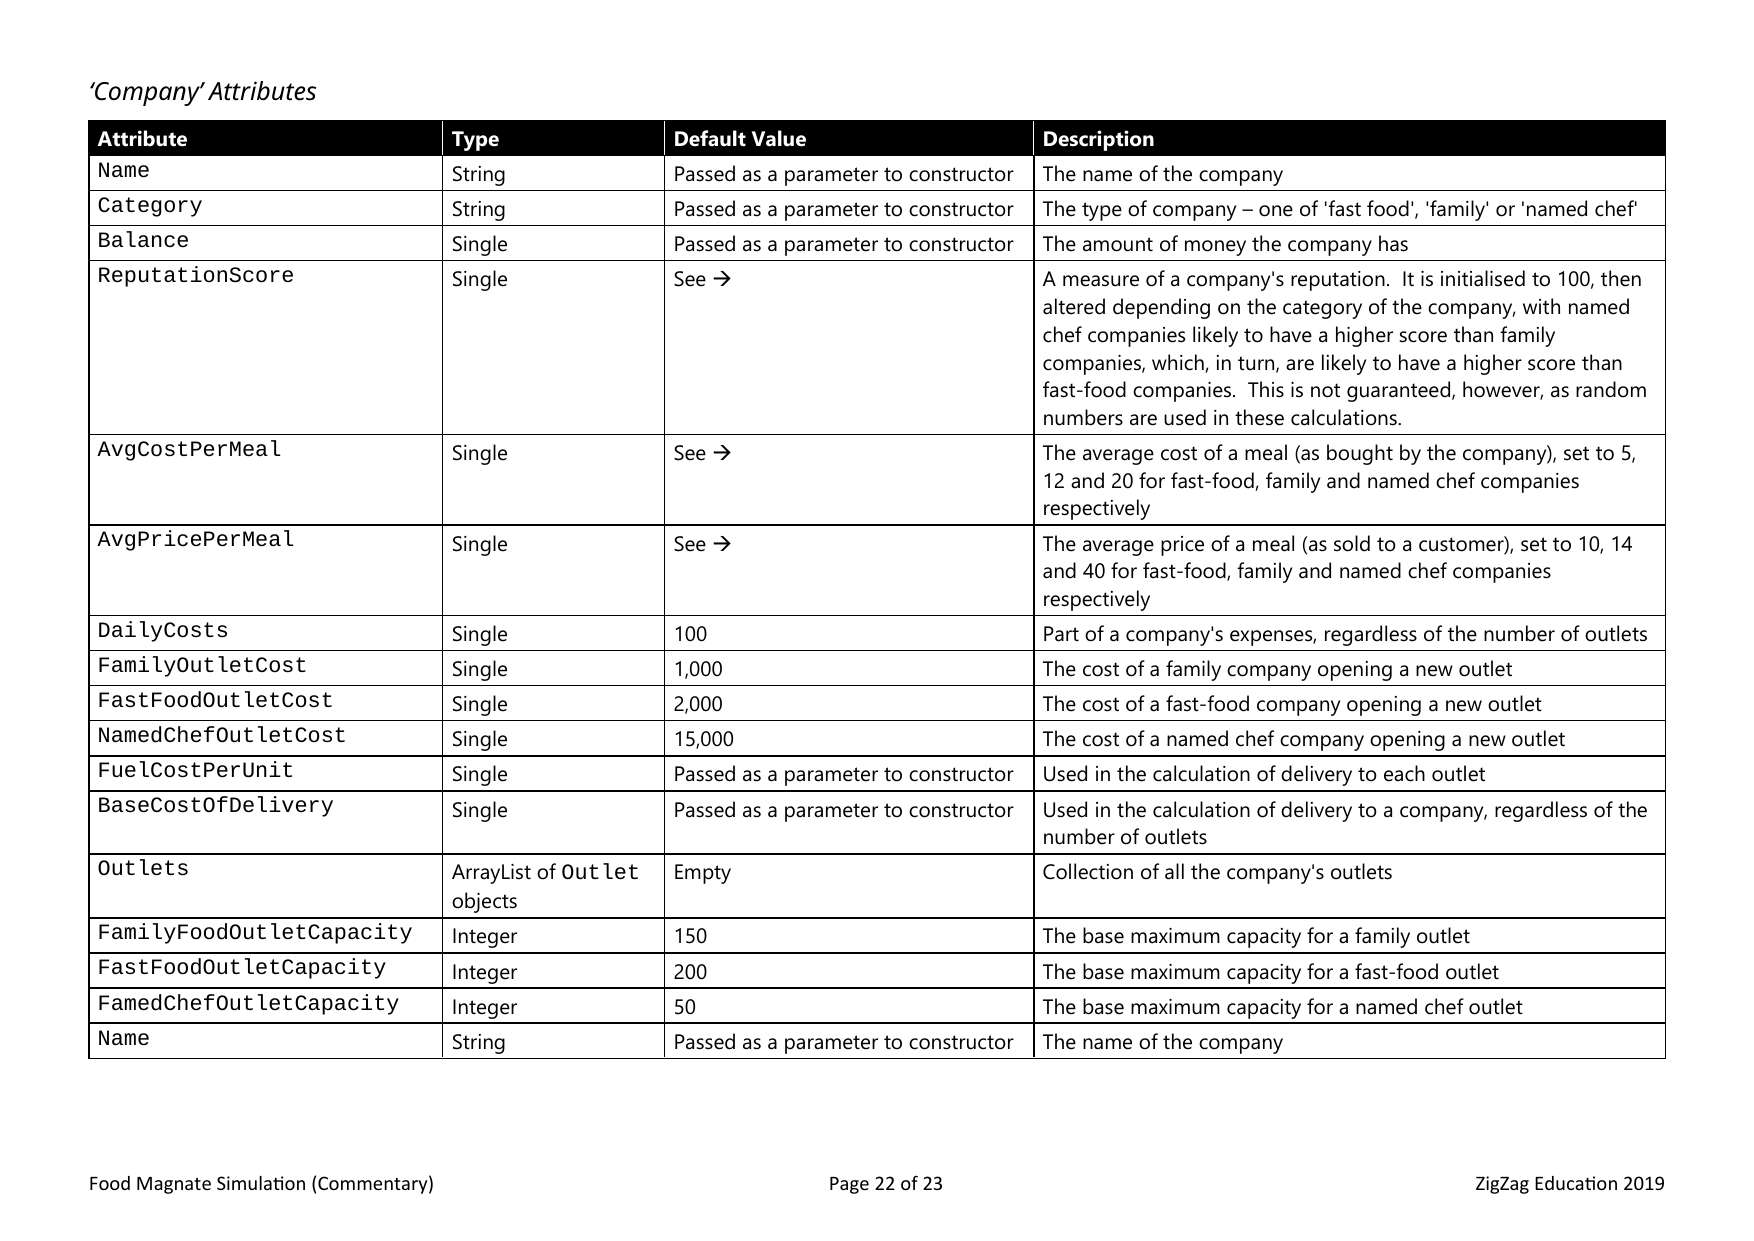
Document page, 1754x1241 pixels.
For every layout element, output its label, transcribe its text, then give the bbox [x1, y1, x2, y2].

table_cell ArrayList of Outlet objects [443, 855, 664, 917]
table_cell 1,000 [665, 651, 1033, 685]
table_cell Integer [443, 989, 664, 1022]
table_cell 15,000 [665, 721, 1033, 755]
table_cell ReputationScore [90, 261, 442, 433]
table_cell 2,000 [665, 686, 1033, 720]
table_cell Passed as a parameter to constructor [665, 792, 1033, 853]
table_cell The base maximum capacity for a fast-food outlet [1035, 954, 1665, 987]
table_cell String [443, 156, 664, 189]
table_cell Single [443, 616, 664, 649]
table_cell Passed as a parameter to constructor [665, 156, 1033, 189]
table_cell Balance [90, 226, 442, 260]
table_cell 100 [665, 616, 1033, 649]
table_cell The name of the company [1035, 1024, 1665, 1057]
table_cell AvgCostPerMeal [90, 435, 442, 524]
table_cell FuelCostPerUnit [90, 757, 442, 790]
table_cell Collection of all the company's outlets [1035, 855, 1665, 917]
table_cell 50 [665, 989, 1033, 1022]
table_cell Passed as a parameter to constructor [665, 757, 1033, 790]
table_cell The average cost of a meal (as bought by the company), set to 5, 12 and 20 for fast-food, family and named chef companies respectively [1035, 435, 1665, 524]
table_cell NamedChefOutletCost [90, 721, 442, 755]
table_cell AvgPricePerMeal [90, 526, 442, 614]
table_cell The amount of money the company has [1035, 226, 1665, 260]
table_cell Passed as a parameter to constructor [665, 1024, 1033, 1057]
table_cell FastFoodOutletCapacity [90, 954, 442, 987]
table_cell Used in the calculation of delivery to a company, regardless of the number of outlets [1035, 792, 1665, 853]
table_cell FamedChefOutletCapacity [90, 989, 442, 1022]
table_cell See [665, 261, 1033, 433]
table_cell Single [443, 226, 664, 260]
table_cell The cost of a family company opening a new outlet [1035, 651, 1665, 685]
table_cell String [443, 1024, 664, 1057]
table_cell Passed as a parameter to constructor [665, 226, 1033, 260]
table_cell Single [443, 526, 664, 614]
table_cell 150 [665, 919, 1033, 952]
table_cell The cost of a fast-food company opening a new outlet [1035, 686, 1665, 720]
table_cell Category [90, 191, 442, 225]
table_header Attribute [89, 121, 442, 155]
table_cell See [665, 435, 1033, 524]
table_cell FastFoodOutletCost [90, 686, 442, 720]
table_header Type [443, 121, 664, 155]
table_cell Single [443, 651, 664, 685]
table_cell The type of company – one of 'fast food', 'family' or 'named chef' [1035, 191, 1665, 225]
table_cell Name [90, 156, 442, 189]
table_cell BaseCostOfDelivery [90, 792, 442, 853]
table_cell Outlets [90, 855, 442, 917]
table_cell DailyCosts [90, 616, 442, 649]
table_cell The base maximum capacity for a family outlet [1035, 919, 1665, 952]
table_cell FamilyOutletCost [90, 651, 442, 685]
table_cell A measure of a company's reputation. It is initialised to 100, then altered depending on the category of the company, with named chef companies likely to have a higher score than family companies, which, in turn, are likely to have a higher score than fast-food companies. This is not guaranteed, however, as random numbers are used in these calculations. [1035, 261, 1665, 433]
table_cell Single [443, 792, 664, 853]
table_cell Part of a company's expenses, regardless of the number of outlets [1035, 616, 1665, 649]
table_cell The name of the company [1035, 156, 1665, 189]
table_cell Single [443, 757, 664, 790]
table_cell FamilyFoodOutletCapacity [90, 919, 442, 952]
table_cell Single [443, 261, 664, 433]
table_cell Single [443, 721, 664, 755]
table_cell String [443, 191, 664, 225]
table_cell The cost of a named chef company opening a new outlet [1035, 721, 1665, 755]
table_cell Passed as a parameter to constructor [665, 191, 1033, 225]
table_cell Integer [443, 919, 664, 952]
subtitle ‘Company’ Attributes [89, 74, 1665, 108]
table_cell Single [443, 686, 664, 720]
table_cell Name [90, 1024, 442, 1057]
table_cell Used in the calculation of delivery to each outlet [1035, 757, 1665, 790]
table_header Default Value [665, 121, 1033, 155]
table_cell Single [443, 435, 664, 524]
table_cell The average price of a meal (as sold to a customer), set to 10, 14 and 40 for fast-food, family and named chef companies respectively [1035, 526, 1665, 614]
table_cell Integer [443, 954, 664, 987]
table_cell See [665, 526, 1033, 614]
table_header Description [1034, 121, 1665, 155]
table_cell 200 [665, 954, 1033, 987]
table_cell The base maximum capacity for a named chef outlet [1035, 989, 1665, 1022]
table_cell Empty [665, 855, 1033, 917]
